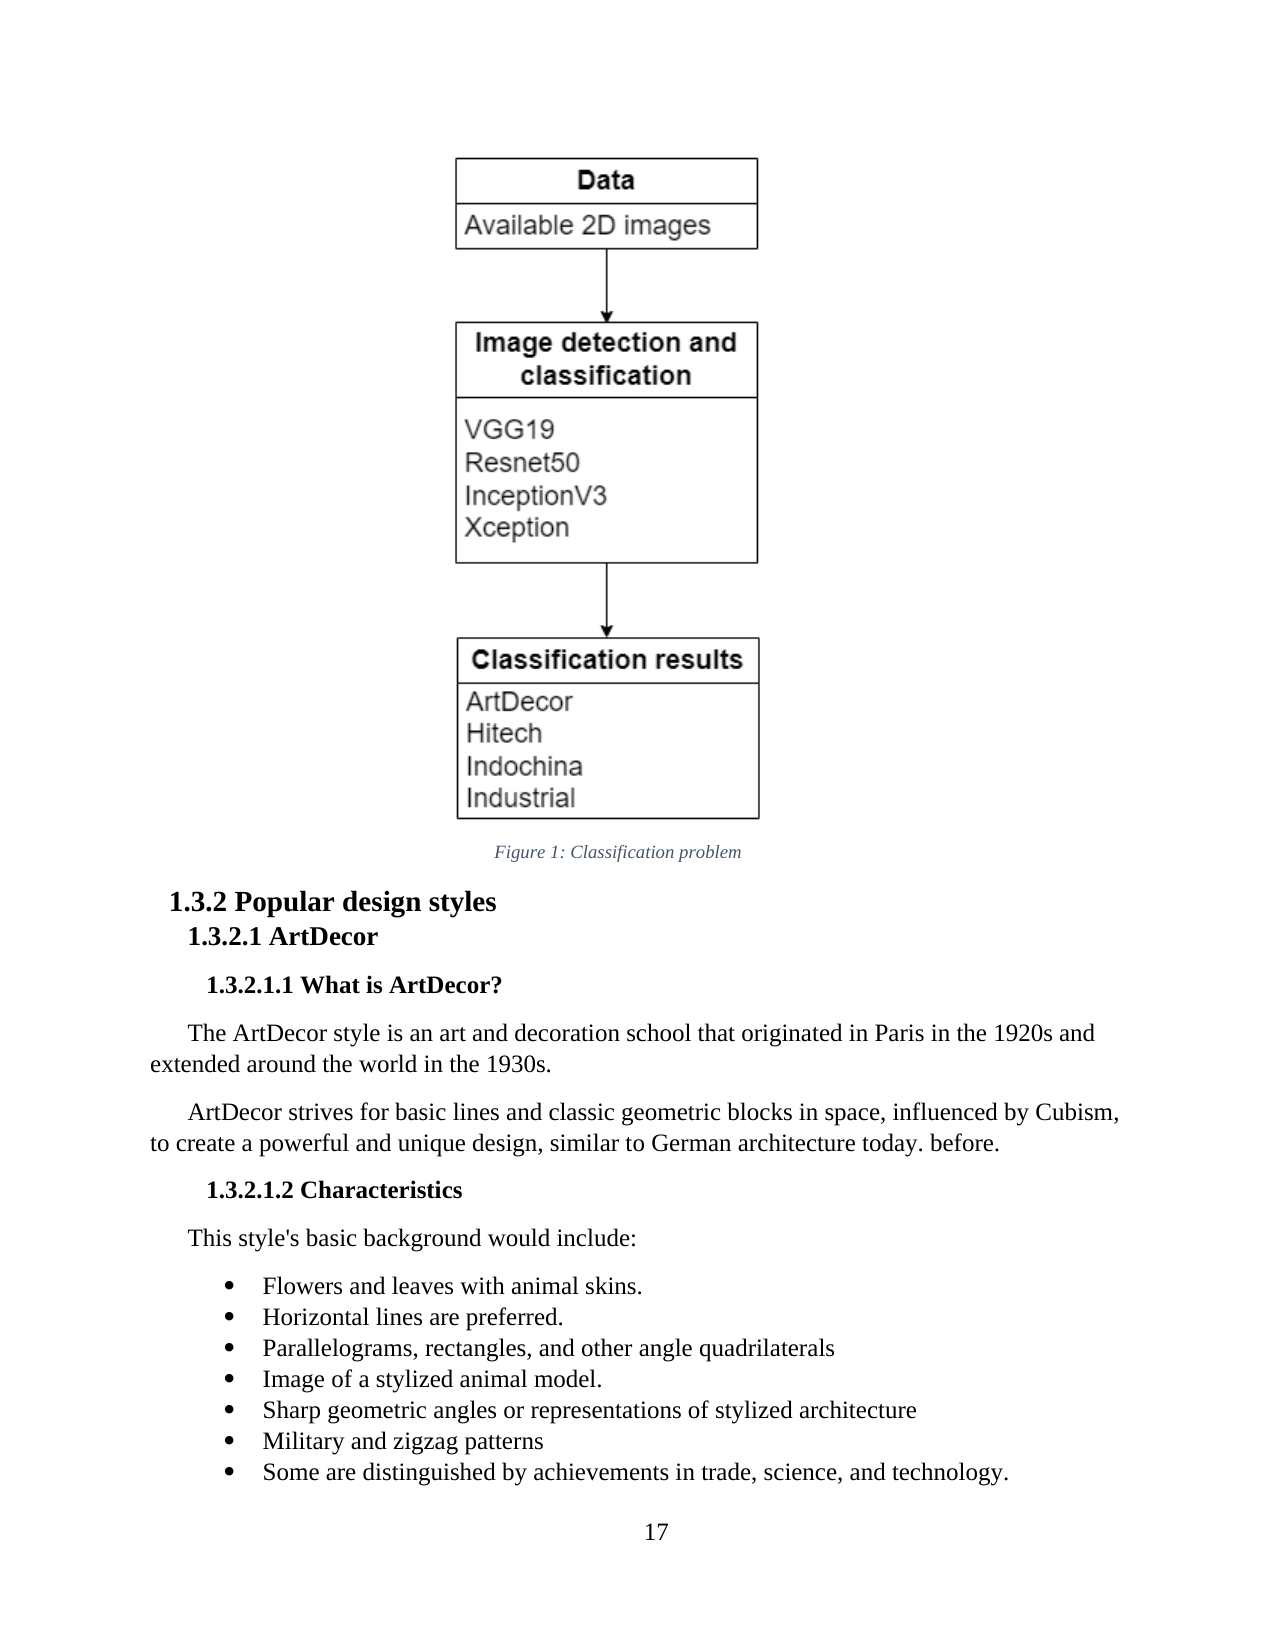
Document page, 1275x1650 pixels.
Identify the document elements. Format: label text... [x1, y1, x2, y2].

subtitle 1.3.2.1 ArtDecor [150, 920, 1125, 951]
list Image of a stylized animal model. [225, 1364, 1125, 1393]
picture [446, 150, 769, 842]
list Parallelograms, rectangles, and other angle quadrilaterals [225, 1333, 1125, 1362]
list Sharp geometric angles or representations of stylized architecture [225, 1395, 1125, 1424]
text This style's basic background would include: [150, 1223, 1125, 1252]
list Military and zigzag patterns [225, 1426, 1125, 1455]
list Horizontal lines are preferred. [225, 1302, 1125, 1331]
list Some are distinguished by achievements in trade, science, and technology. [225, 1457, 1125, 1486]
list Flowers and leaves with animal skins. [225, 1271, 1125, 1299]
text The ArtDecor style is an art and decoration school that originated in Paris in the 1920s and extended around the world in the 1930s. [150, 1018, 1125, 1078]
subtitle 1.3.2.1.2 Characteristics [150, 1175, 1125, 1204]
subtitle 1.3.2.1.1 What is ArtDecor? [150, 970, 1125, 999]
subtitle 1.3.2 Popular design styles [150, 884, 1125, 917]
text ArtDecor strives for basic lines and classic geometric blocks in space, influenced by Cubism, to create a powerful and unique design, similar to German architecture today. before. [150, 1097, 1125, 1156]
